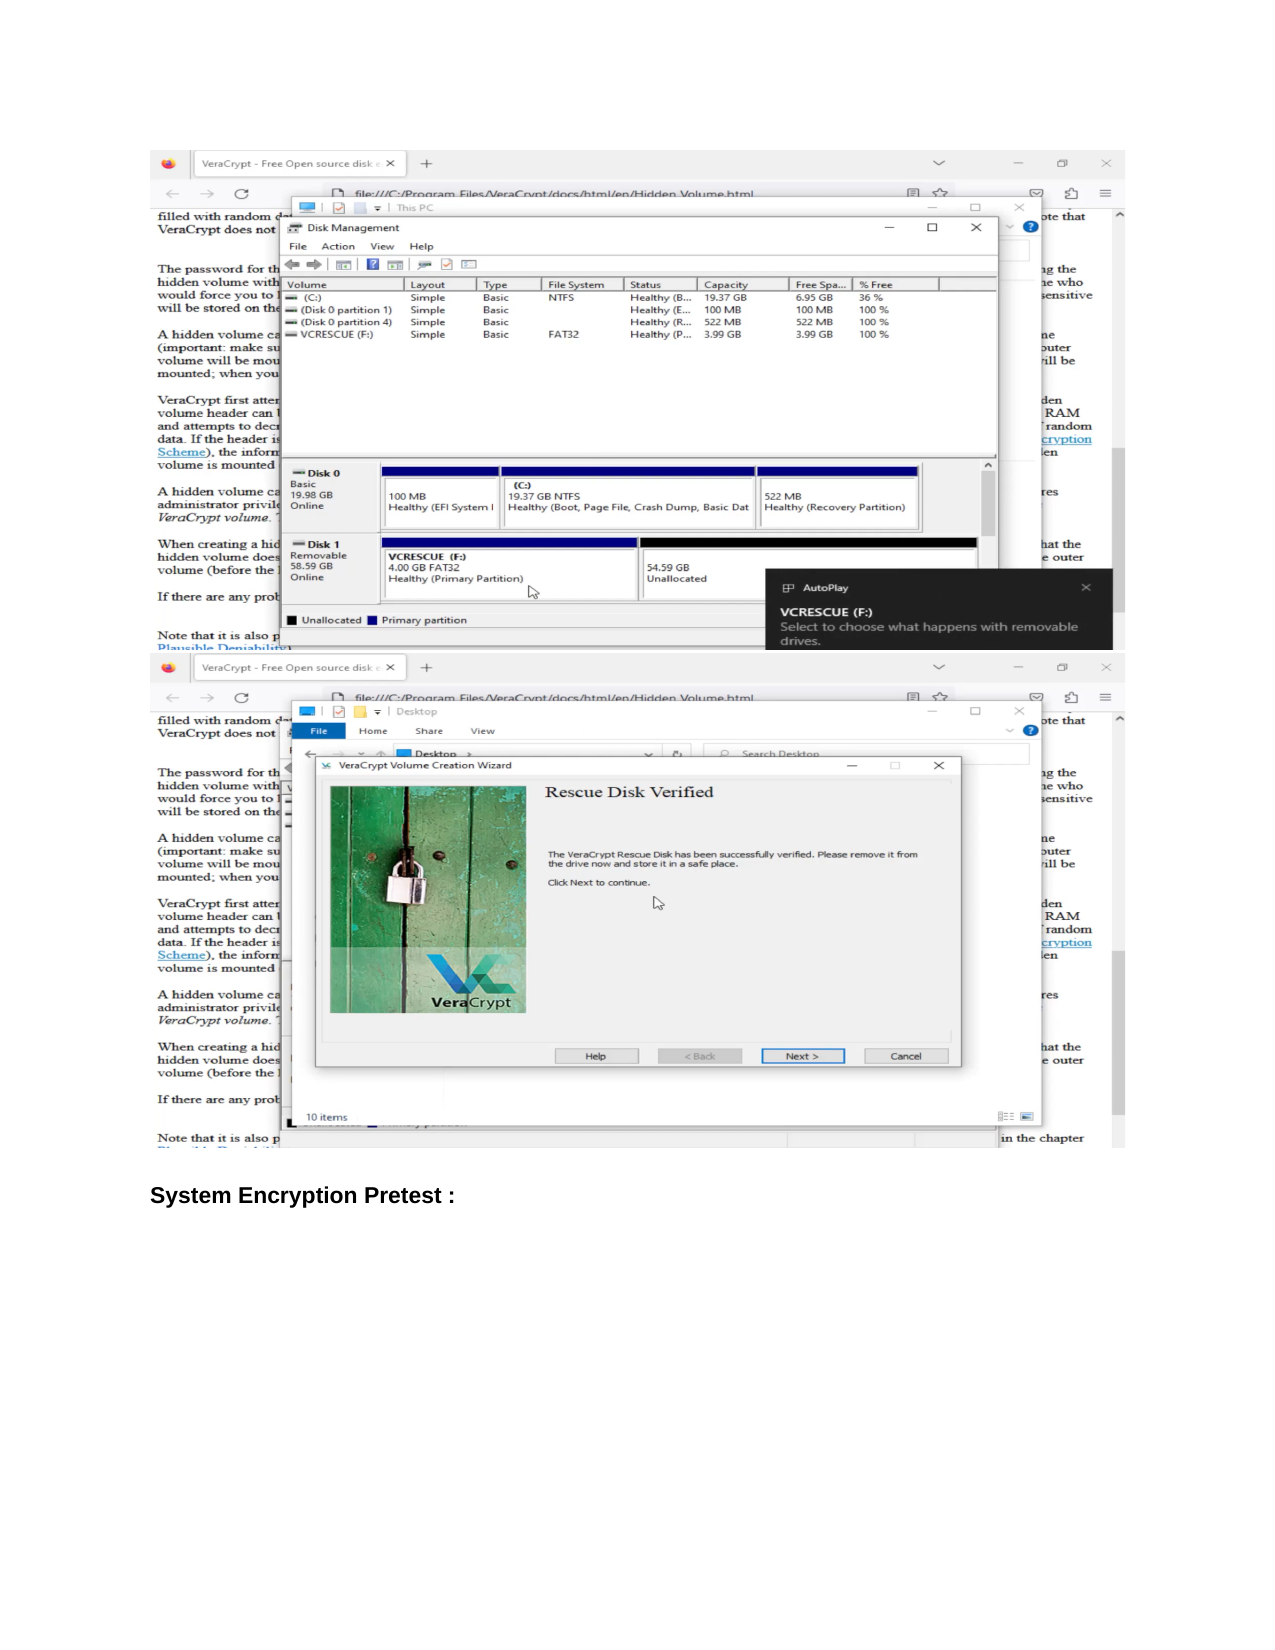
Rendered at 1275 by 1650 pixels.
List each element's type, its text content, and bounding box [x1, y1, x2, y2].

text System Encryption Pretest : [150, 1182, 1125, 1208]
picture [150, 150, 1125, 650]
picture [150, 653, 1125, 1148]
